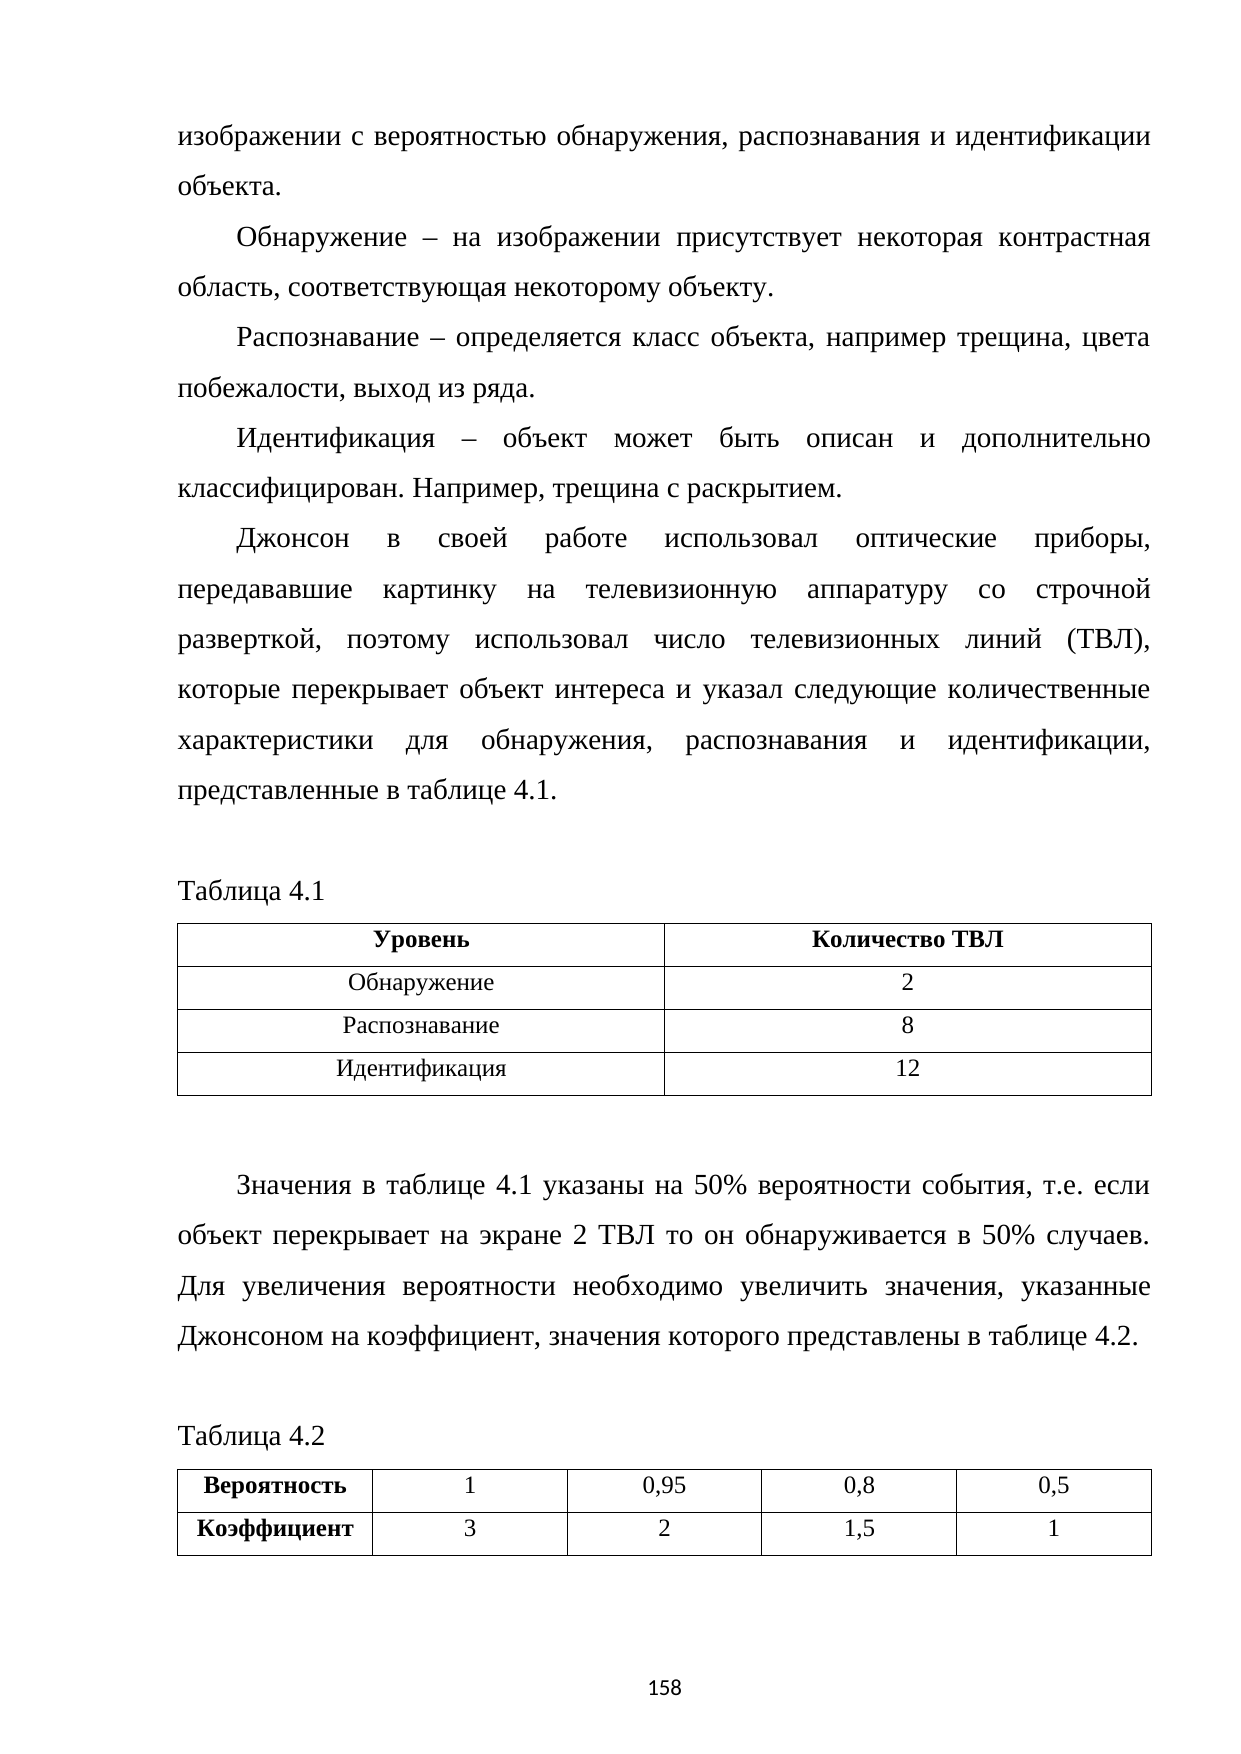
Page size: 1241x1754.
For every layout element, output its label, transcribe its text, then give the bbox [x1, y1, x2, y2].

text Распознавание – определяется класс объекта, например трещина, цвета побежалости, выход из ряда. [177, 319, 1152, 403]
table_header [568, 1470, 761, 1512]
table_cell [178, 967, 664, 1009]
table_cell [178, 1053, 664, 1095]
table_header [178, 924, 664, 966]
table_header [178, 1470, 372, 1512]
text Идентификация – объект может быть описан и дополнительно классифицирован. Например, трещина с раскрытием. [177, 420, 1152, 504]
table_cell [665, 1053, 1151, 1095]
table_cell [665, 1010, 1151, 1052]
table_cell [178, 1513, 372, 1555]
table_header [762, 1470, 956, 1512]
text Джонсон в своей работе использовал оптические приборы, передававшие картинку на телевизионную аппаратуру со строчной разверткой, поэтому использовал число телевизионных линий (ТВЛ), которые перекрывает объект интереса и указал следующие количественные характеристики для обнаружения, распознавания и идентификации, представленные в таблице 4.1. [177, 521, 1152, 806]
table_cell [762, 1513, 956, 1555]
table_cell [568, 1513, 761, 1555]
text Обнаружение – на изображении присутствует некоторая контрастная область, соответствующая некоторому объекту. [177, 219, 1152, 303]
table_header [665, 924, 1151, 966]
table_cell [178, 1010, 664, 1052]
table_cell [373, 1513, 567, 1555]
text Таблица 4.1 [177, 873, 1152, 906]
text Таблица 4.2 [177, 1418, 1152, 1452]
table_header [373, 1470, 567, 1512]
text Значения в таблице 4.1 указаны на 50% вероятности события, т.е. если объект перекрывает на экране 2 ТВЛ то он обнаруживается в 50% случаев. Для увеличения вероятности необходимо увеличить значения, указанные Джонсоном на коэффициент, значения которого представлены в таблице 4.2. [177, 1167, 1152, 1351]
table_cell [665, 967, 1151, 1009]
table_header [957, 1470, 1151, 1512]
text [177, 118, 1152, 202]
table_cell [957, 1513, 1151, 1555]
